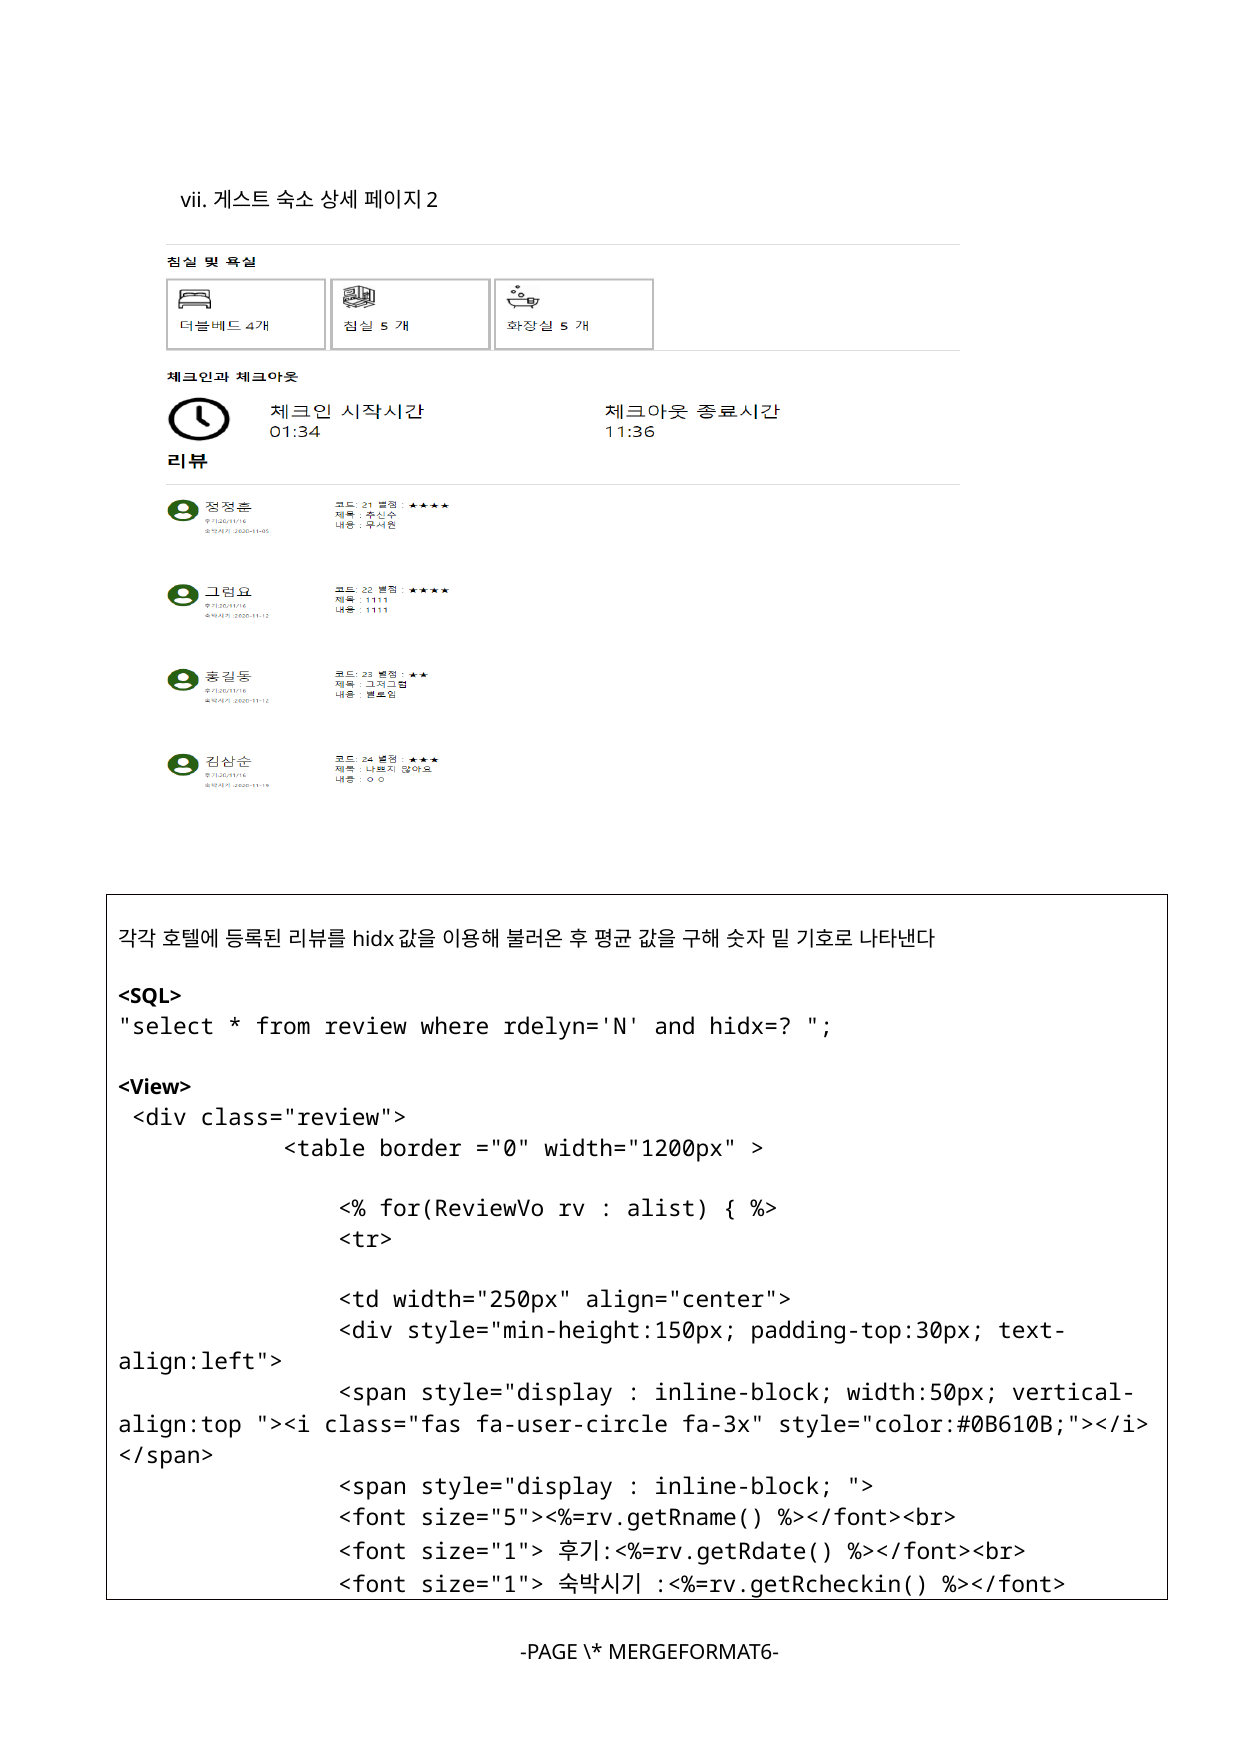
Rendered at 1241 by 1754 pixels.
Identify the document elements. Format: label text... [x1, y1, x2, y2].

picture [117, 243, 1178, 834]
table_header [107, 895, 1167, 1599]
text 게스트 숙소 상세 페이지2 [180, 183, 1181, 213]
